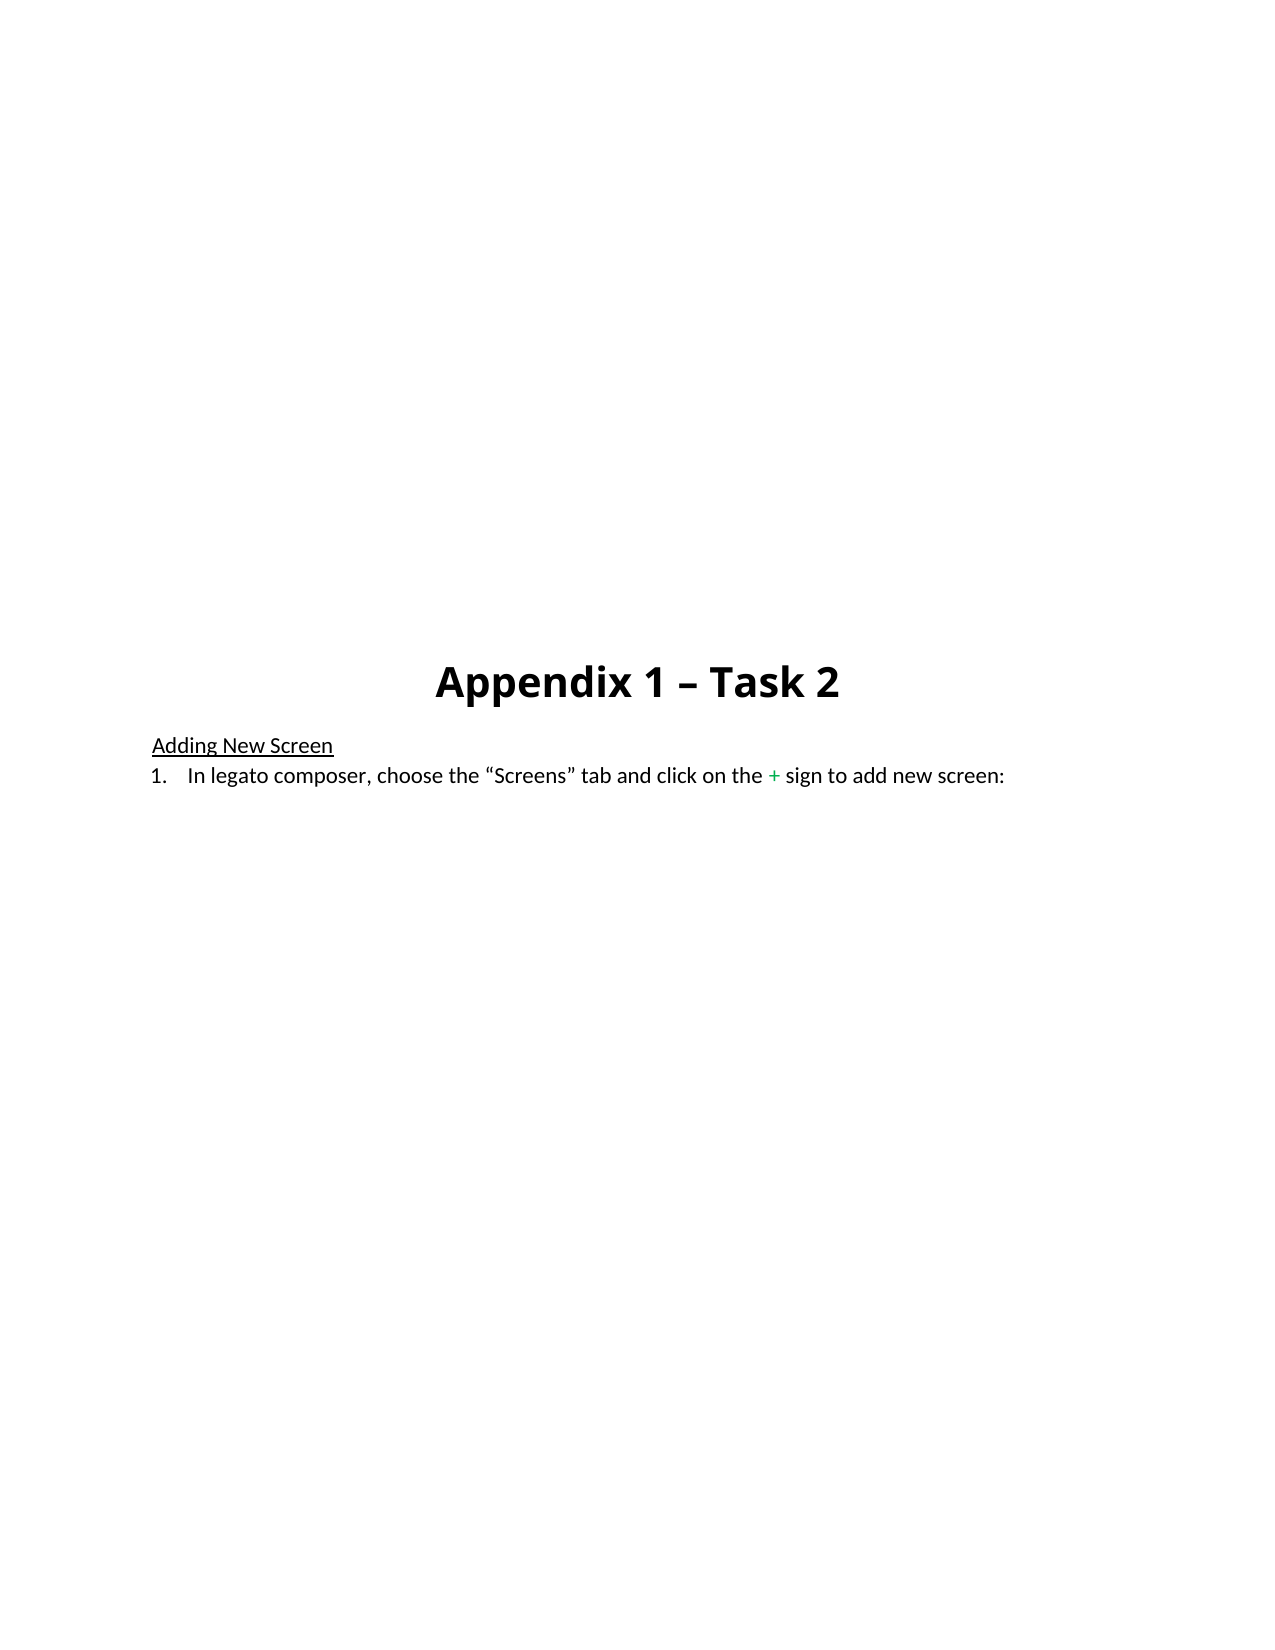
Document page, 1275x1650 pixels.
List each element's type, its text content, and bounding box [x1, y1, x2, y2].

subtitle Appendix 1 – Task 2 [150, 653, 1125, 710]
list In legato composer, choose the “Screens” tab and click on the + sign to add new screen: [150, 761, 1125, 789]
list Adding New Screen [152, 731, 1125, 759]
